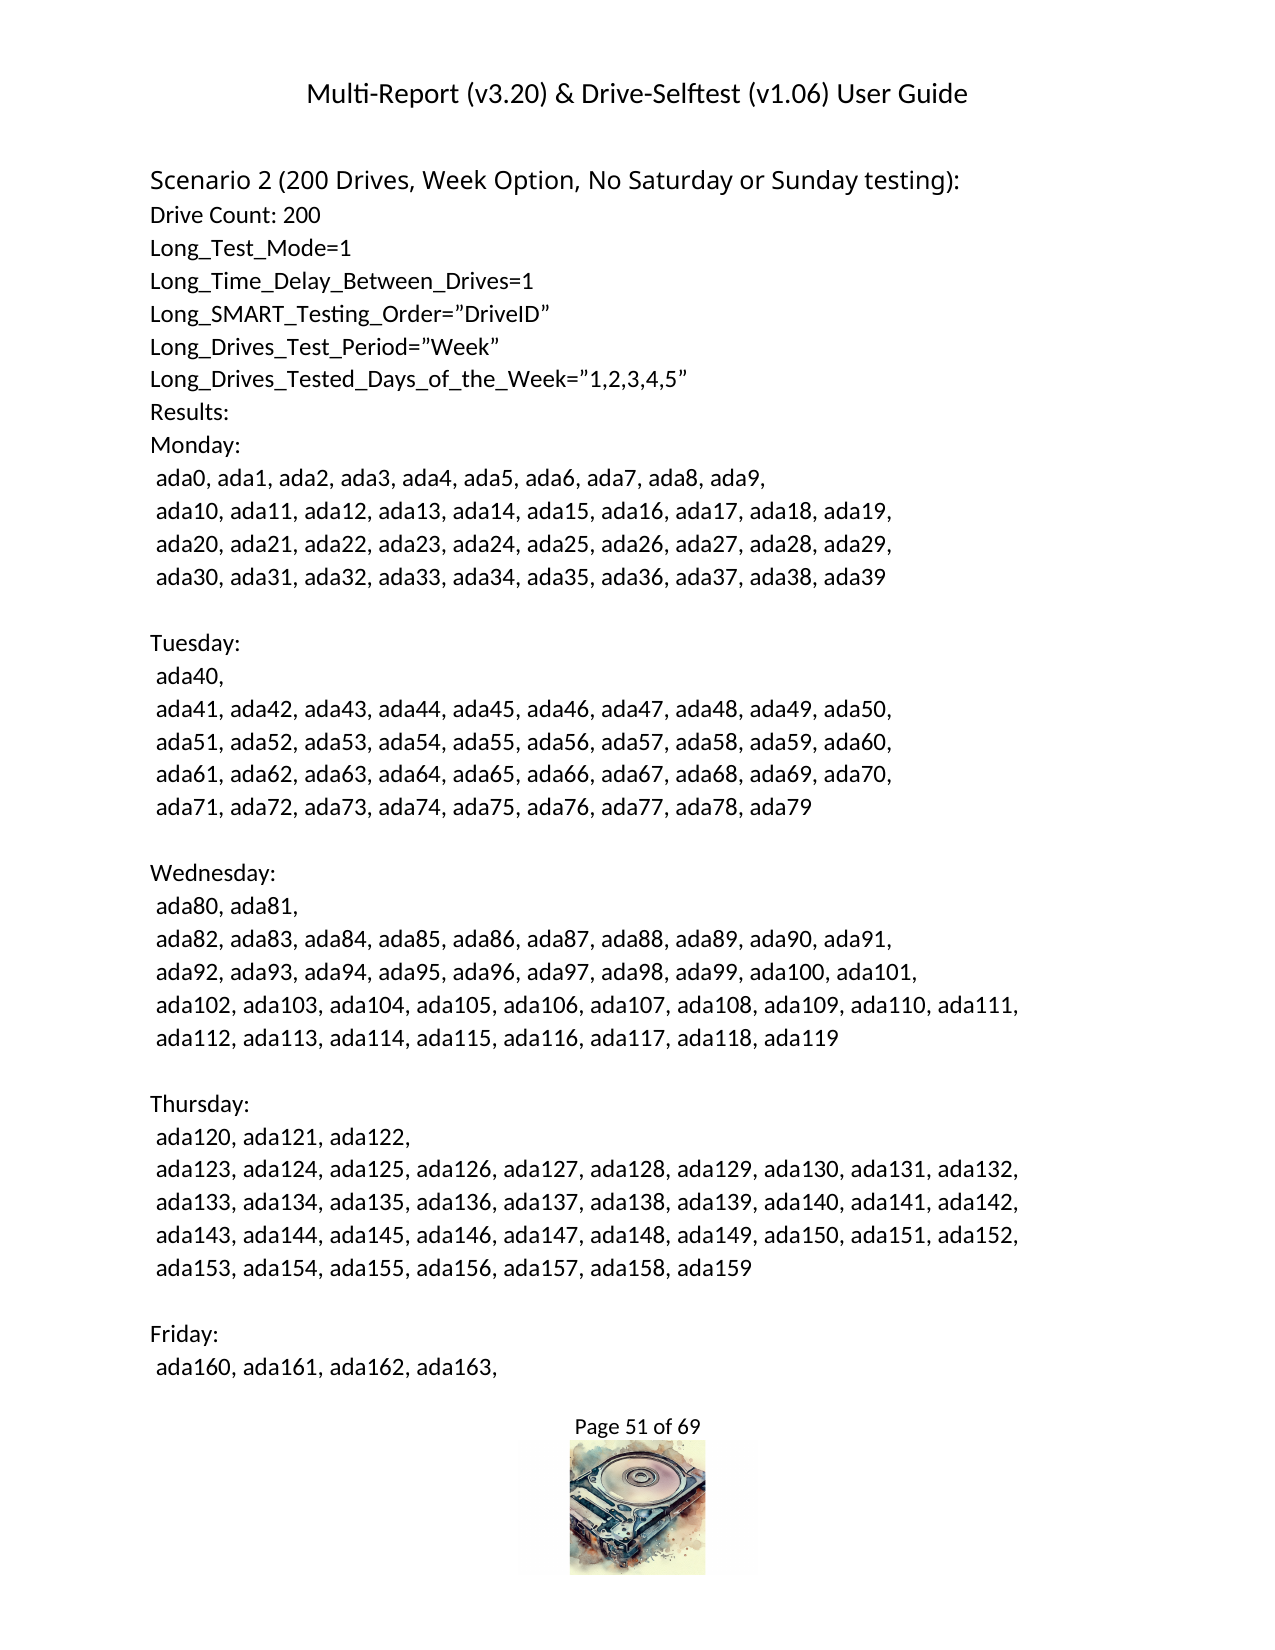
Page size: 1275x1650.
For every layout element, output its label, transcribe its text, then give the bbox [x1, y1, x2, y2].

text ada120, ada121, ada122, [150, 1121, 1125, 1151]
text ada30, ada31, ada32, ada33, ada34, ada35, ada36, ada37, ada38, ada39 [150, 561, 1125, 592]
text Thursday: [150, 1088, 1125, 1118]
text Results: [150, 397, 1125, 427]
text Friday: [150, 1318, 1125, 1349]
text ada102, ada103, ada104, ada105, ada106, ada107, ada108, ada109, ada110, ada111, [150, 989, 1125, 1019]
text ada20, ada21, ada22, ada23, ada24, ada25, ada26, ada27, ada28, ada29, [150, 528, 1125, 559]
text Wednesday: [150, 857, 1125, 888]
text ada40, [150, 660, 1125, 690]
text ada160, ada161, ada162, ada163, [150, 1351, 1125, 1382]
text ada41, ada42, ada43, ada44, ada45, ada46, ada47, ada48, ada49, ada50, [150, 693, 1125, 723]
text Long_Drives_Tested_Days_of_the_Week=”1,2,3,4,5” [150, 364, 1125, 394]
text ada112, ada113, ada114, ada115, ada116, ada117, ada118, ada119 [150, 1022, 1125, 1052]
text ada10, ada11, ada12, ada13, ada14, ada15, ada16, ada17, ada18, ada19, [150, 495, 1125, 526]
text ada143, ada144, ada145, ada146, ada147, ada148, ada149, ada150, ada151, ada152, [150, 1219, 1125, 1250]
text ada153, ada154, ada155, ada156, ada157, ada158, ada159 [150, 1252, 1125, 1283]
text Monday: [150, 429, 1125, 460]
subtitle Scenario 2 (200 Drives, Week Option, No Saturday or Sunday testing): [150, 162, 1125, 196]
text ada80, ada81, [150, 890, 1125, 921]
text ada133, ada134, ada135, ada136, ada137, ada138, ada139, ada140, ada141, ada142, [150, 1187, 1125, 1217]
text ada123, ada124, ada125, ada126, ada127, ada128, ada129, ada130, ada131, ada132, [150, 1154, 1125, 1184]
text Drive Count: 200 [150, 199, 1125, 229]
text Long_SMART_Testing_Order=”DriveID” [150, 298, 1125, 328]
text ada51, ada52, ada53, ada54, ada55, ada56, ada57, ada58, ada59, ada60, [150, 726, 1125, 756]
text ada0, ada1, ada2, ada3, ada4, ada5, ada6, ada7, ada8, ada9, [150, 462, 1125, 493]
text Long_Time_Delay_Between_Drives=1 [150, 265, 1125, 295]
text ada71, ada72, ada73, ada74, ada75, ada76, ada77, ada78, ada79 [150, 792, 1125, 822]
text ada92, ada93, ada94, ada95, ada96, ada97, ada98, ada99, ada100, ada101, [150, 956, 1125, 987]
text Long_Test_Mode=1 [150, 232, 1125, 262]
text Tuesday: [150, 627, 1125, 657]
text Long_Drives_Test_Period=”Week” [150, 331, 1125, 361]
text ada82, ada83, ada84, ada85, ada86, ada87, ada88, ada89, ada90, ada91, [150, 923, 1125, 954]
picture [517, 1440, 758, 1575]
text ada61, ada62, ada63, ada64, ada65, ada66, ada67, ada68, ada69, ada70, [150, 759, 1125, 789]
